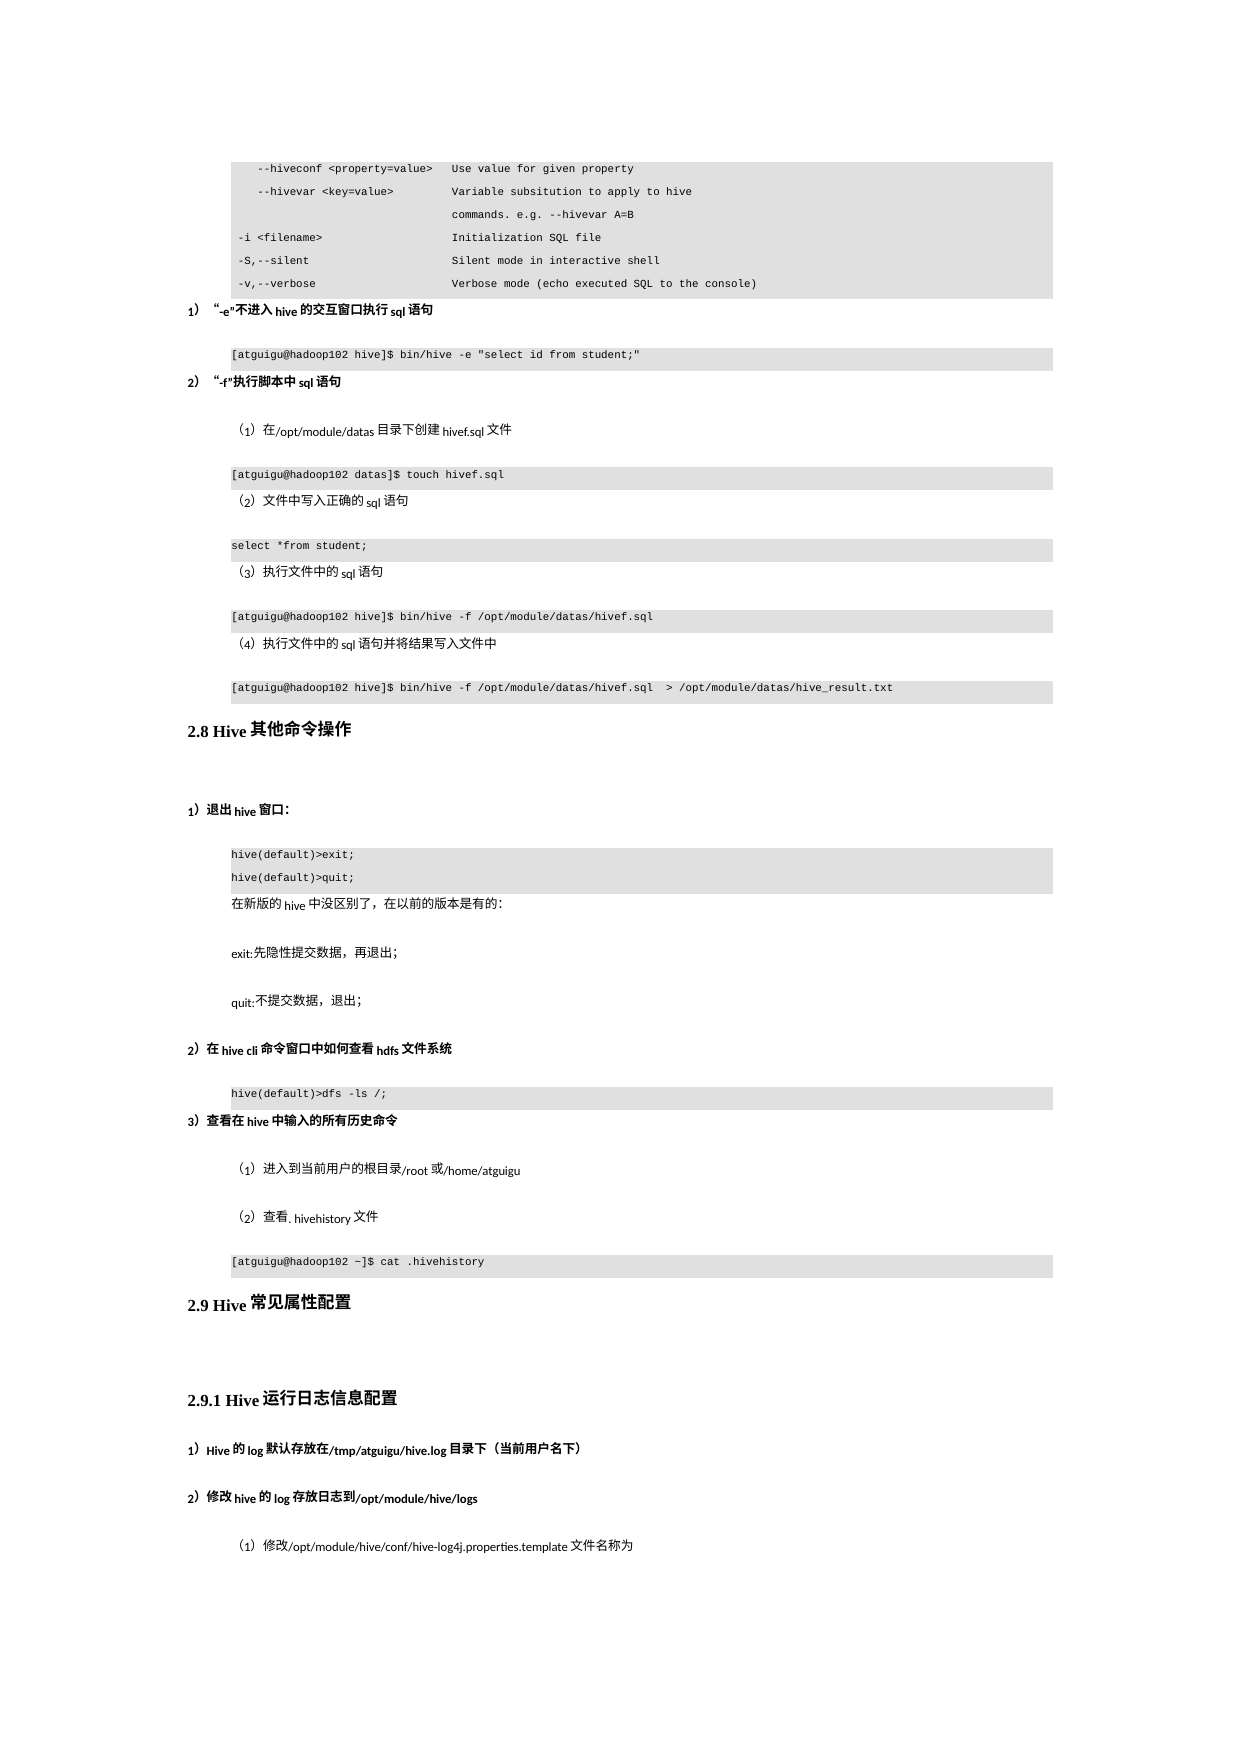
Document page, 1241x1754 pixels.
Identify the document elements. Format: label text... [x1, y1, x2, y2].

text hive(default)>quit; [231, 871, 1053, 894]
text hive(default)>exit; [231, 848, 1053, 871]
text （2）查看. hivehistory文件 [187, 1207, 1053, 1239]
subtitle 2.9 Hive常见属性配置 [187, 1278, 1053, 1343]
text （1）在/opt/module/datas目录下创建hivef.sql文件 [231, 419, 1053, 452]
text -i <filename> Initialization SQL file [231, 231, 1053, 254]
text -S,--silent Silent mode in interactive shell [231, 254, 1053, 277]
text 2）“-f”执行脚本中sql语句 [187, 371, 1053, 403]
text hive(default)>dfs -ls /; [231, 1087, 1053, 1110]
subtitle 2.9.1 Hive运行日志信息配置 [187, 1373, 1053, 1438]
text [atguigu@hadoop102 hive]$ bin/hive -f /opt/module/datas/hivef.sql [231, 610, 1053, 633]
text exit:先隐性提交数据，再退出； [187, 942, 1053, 974]
text select *from student; [231, 539, 1053, 562]
text （1）修改/opt/module/hive/conf/hive-log4j.properties.template文件名称为 [187, 1535, 1053, 1567]
text --hiveconf <property=value> Use value for given property [231, 162, 1053, 185]
text （1）进入到当前用户的根目录/root或/home/atguigu [187, 1158, 1053, 1191]
text （4）执行文件中的sql语句并将结果写入文件中 [231, 633, 1053, 665]
text [atguigu@hadoop102 hive]$ bin/hive -f /opt/module/datas/hivef.sql > /opt/module/datas/hive_result.txt [231, 681, 1053, 704]
text （2）文件中写入正确的sql语句 [231, 490, 1053, 523]
text -v,--verbose Verbose mode (echo executed SQL to the console) [231, 277, 1053, 299]
text quit:不提交数据，退出； [187, 990, 1053, 1023]
text commands. e.g. --hivevar A=B [231, 208, 1053, 231]
text --hivevar <key=value> Variable subsitution to apply to hive [231, 185, 1053, 208]
text [atguigu@hadoop102 datas]$ touch hivef.sql [231, 467, 1053, 490]
text 2）修改hive的log存放日志到/opt/module/hive/logs [187, 1487, 1053, 1519]
text 2）在hive cli命令窗口中如何查看hdfs文件系统 [187, 1039, 1053, 1071]
text 1）退出hive窗口： [187, 799, 1053, 832]
text [atguigu@hadoop102 hive]$ bin/hive -e "select id from student;" [231, 348, 1053, 371]
text 1）Hive的log默认存放在/tmp/atguigu/hive.log目录下（当前用户名下） [187, 1438, 1053, 1471]
text [atguigu@hadoop102 ~]$ cat .hivehistory [231, 1255, 1053, 1278]
text （3）执行文件中的sql语句 [231, 562, 1053, 594]
text 在新版的hive中没区别了，在以前的版本是有的： [187, 894, 1053, 926]
text 1）“-e”不进入hive的交互窗口执行sql语句 [187, 299, 1053, 332]
text 3）查看在hive中输入的所有历史命令 [187, 1110, 1053, 1142]
subtitle 2.8 Hive其他命令操作 [187, 704, 1053, 769]
